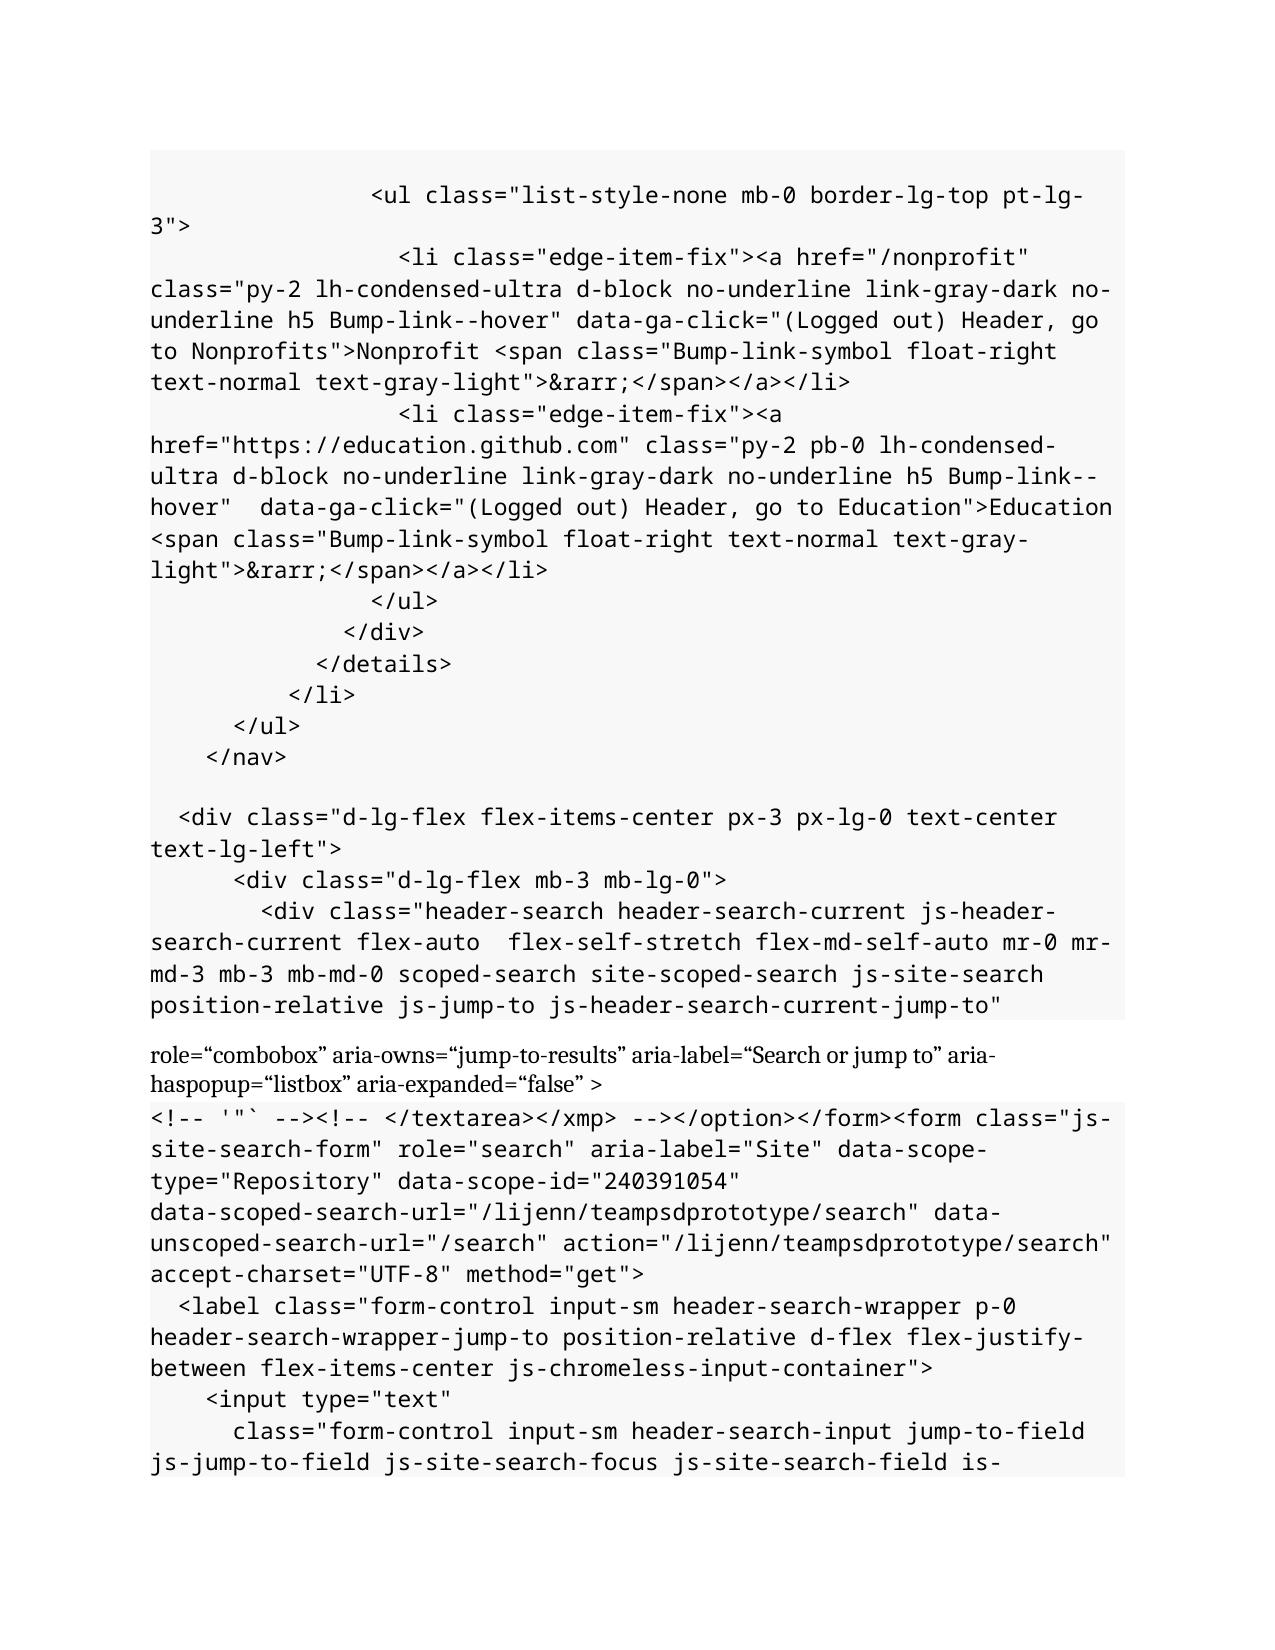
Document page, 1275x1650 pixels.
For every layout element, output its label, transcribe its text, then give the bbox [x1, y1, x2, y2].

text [150, 1102, 1125, 1477]
text role=“combobox” aria-owns=“jump-to-results” aria-label=“Search or jump to” aria-haspopup=“listbox” aria-expanded=“false” > [150, 1041, 1125, 1098]
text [150, 150, 1125, 1020]
